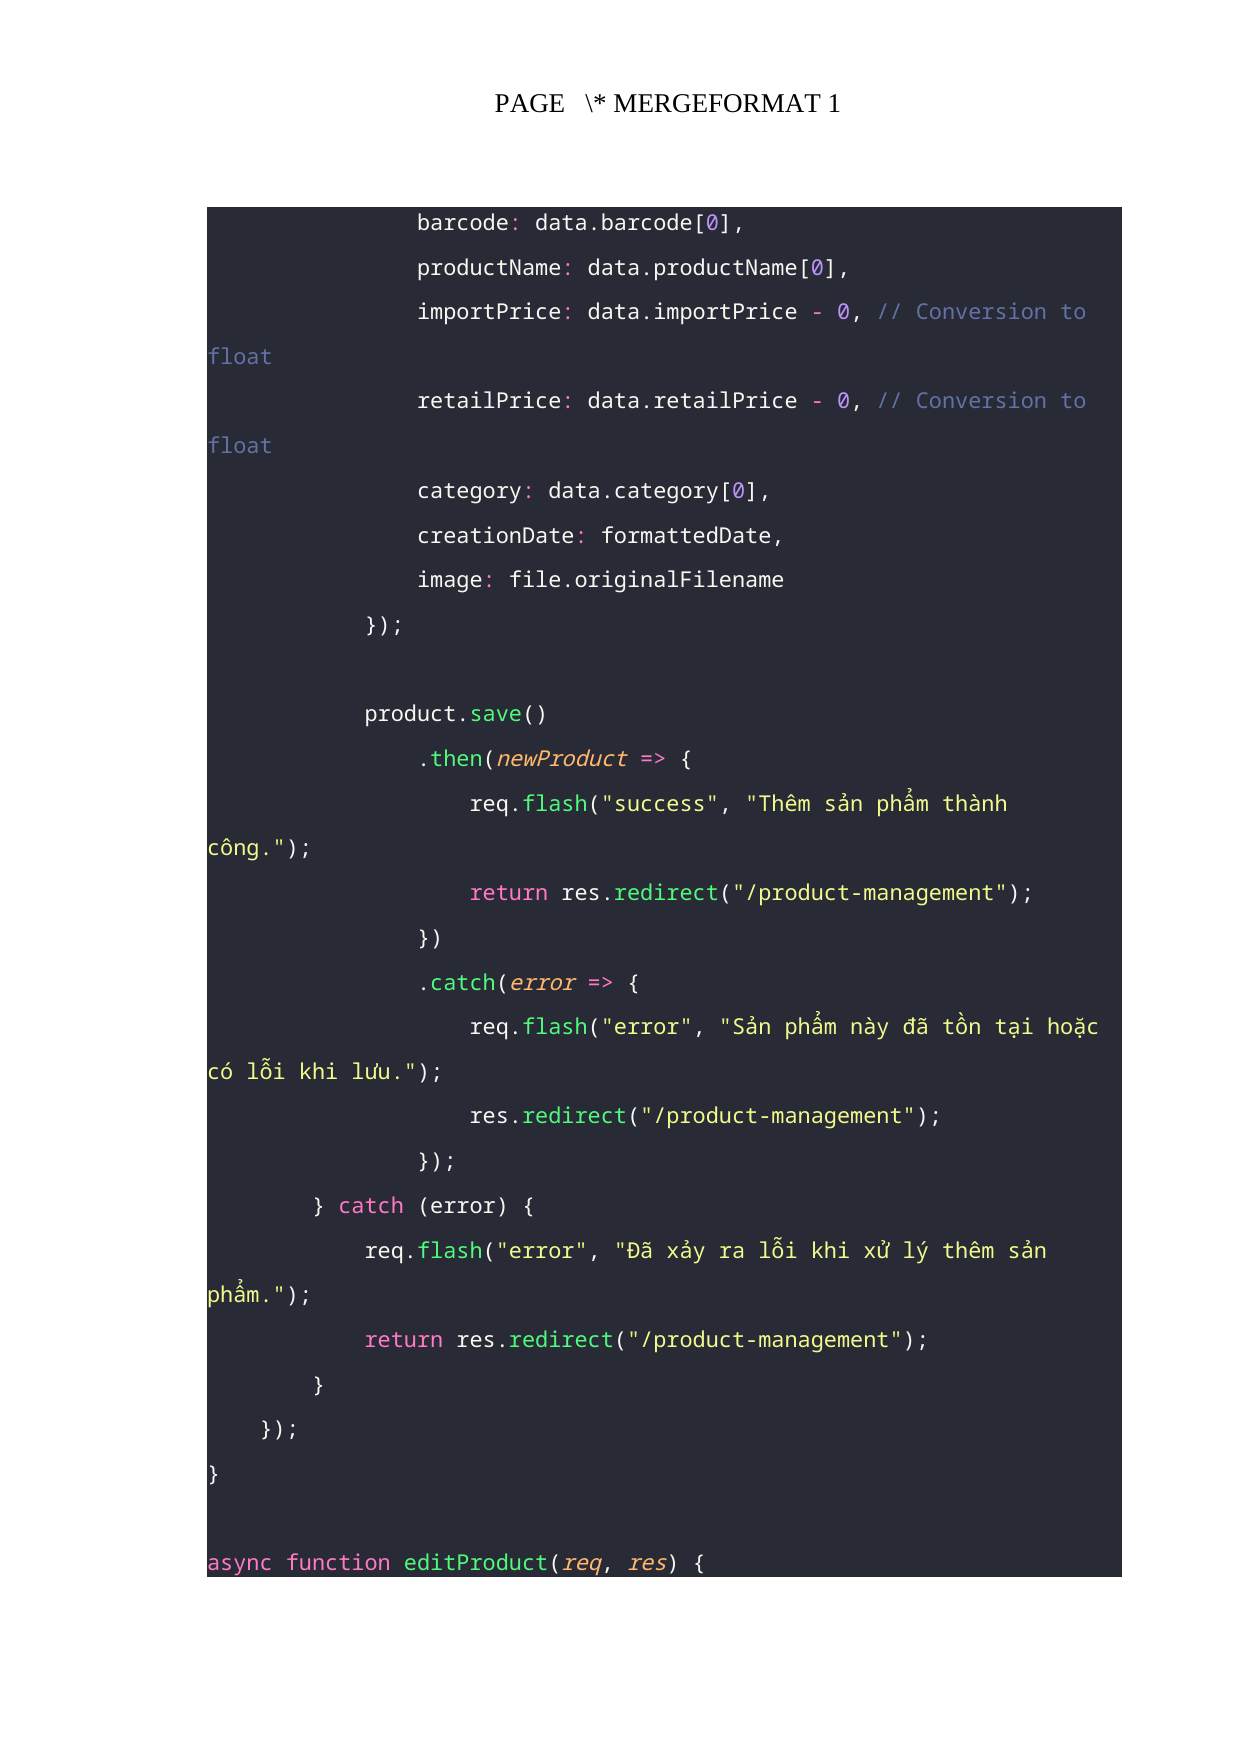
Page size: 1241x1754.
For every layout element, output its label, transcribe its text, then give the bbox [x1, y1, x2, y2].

text return res.redirect("/product-management"); [207, 877, 1122, 907]
text barcode: data.barcode[0], [207, 207, 1122, 237]
text image: file.originalFilename [207, 564, 1122, 594]
text creationDate: formattedDate, [207, 519, 1122, 549]
text res.redirect("/product-management"); [207, 1101, 1122, 1130]
text .then(newProduct => { [207, 743, 1122, 773]
text productName: data.productName[0], [207, 251, 1122, 281]
text category: data.category[0], [207, 475, 1122, 505]
text .catch(error => { [207, 966, 1122, 996]
text product.save() [207, 698, 1122, 728]
text } [207, 1458, 1122, 1488]
text }); [207, 1413, 1122, 1443]
text req.flash("error", "Đã xảy ra lỗi khi xử lý thêm sản phẩm."); [207, 1234, 1122, 1309]
text importPrice: data.importPrice - 0, // Conversion to float [207, 296, 1122, 371]
text }); [207, 609, 1122, 639]
text }); [207, 1145, 1122, 1175]
text retailPrice: data.retailPrice - 0, // Conversion to float [207, 386, 1122, 460]
text } catch (error) { [207, 1190, 1122, 1220]
text async function editProduct(req, res) { [207, 1547, 1122, 1577]
text return res.redirect("/product-management"); [207, 1324, 1122, 1354]
text }) [207, 922, 1122, 952]
text req.flash("error", "Sản phẩm này đã tồn tại hoặc có lỗi khi lưu."); [207, 1011, 1122, 1086]
text req.flash("success", "Thêm sản phẩm thành công."); [207, 788, 1122, 862]
text } [207, 1369, 1122, 1398]
